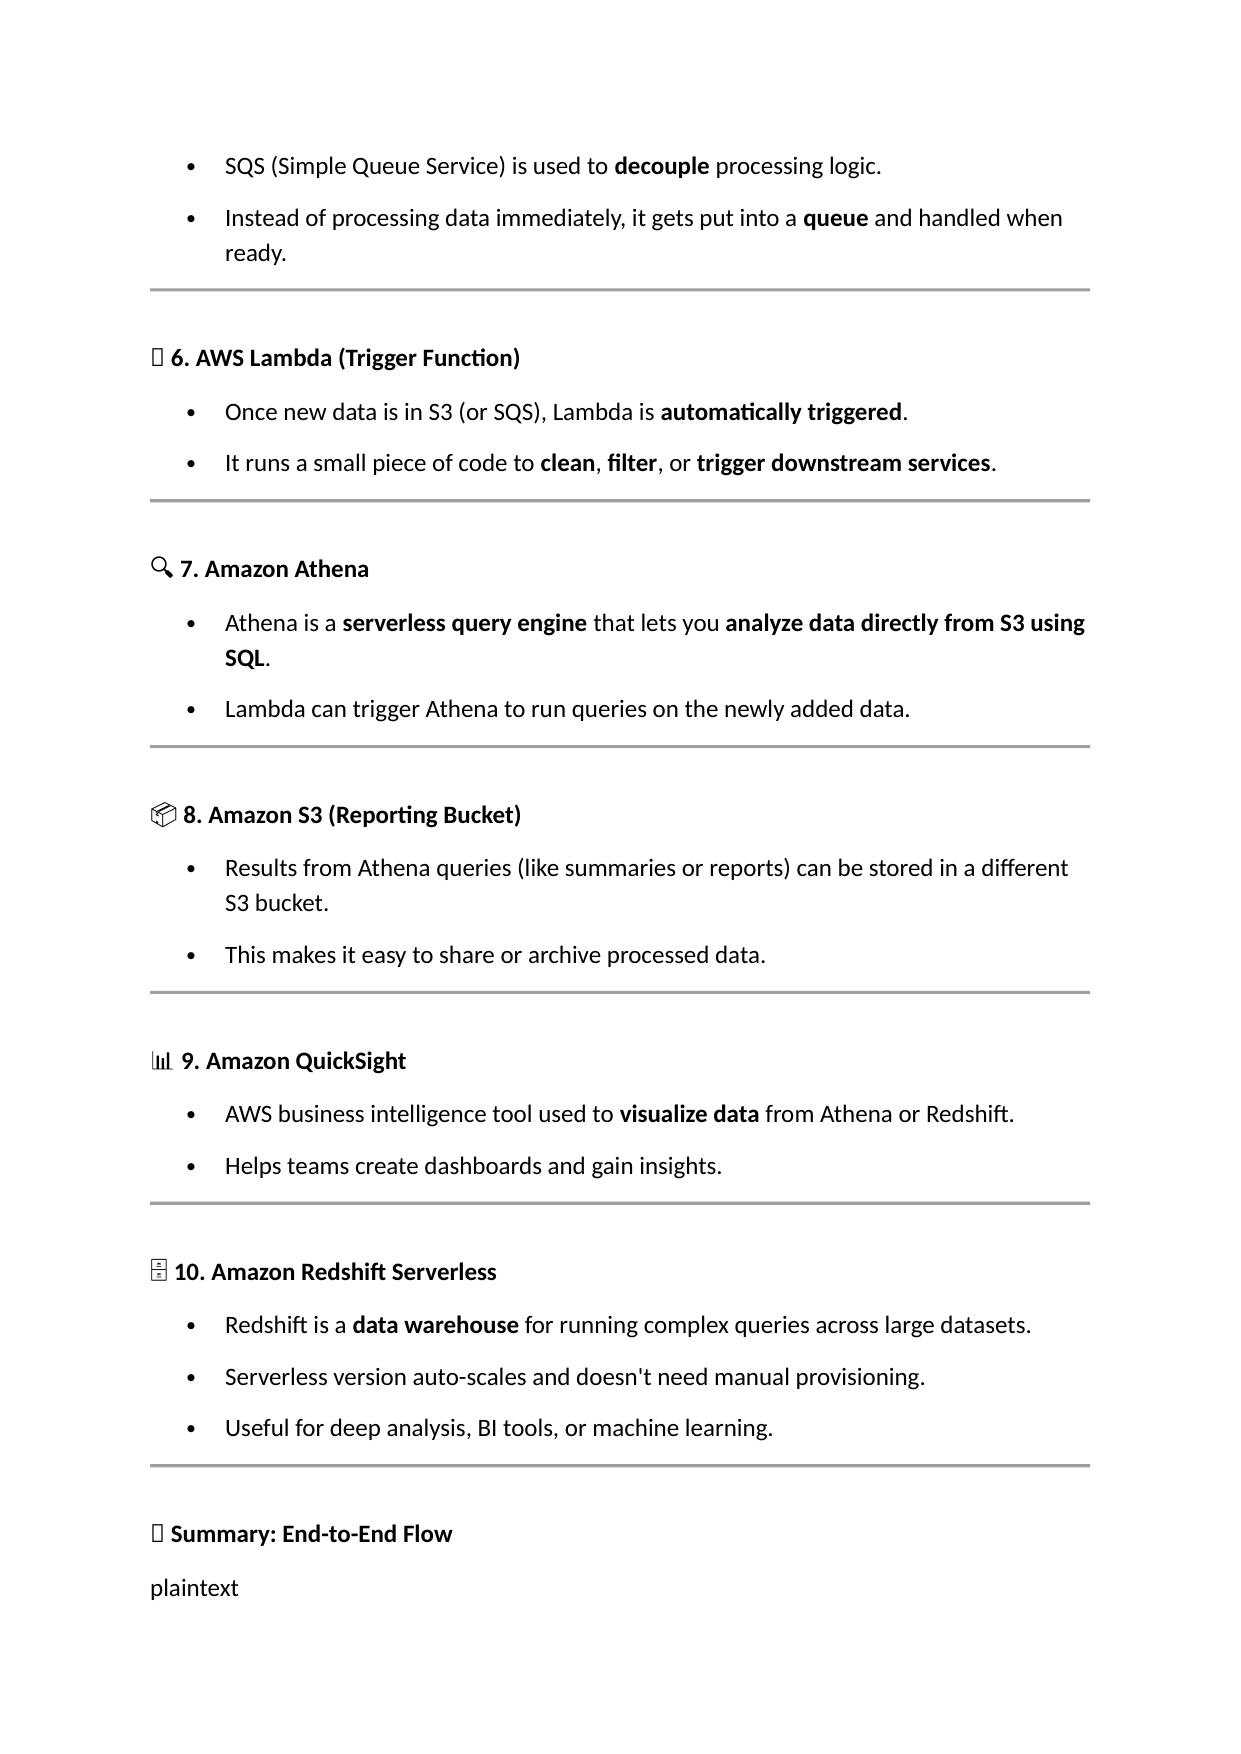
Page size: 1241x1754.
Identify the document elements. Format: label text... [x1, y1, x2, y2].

list Results from Athena queries (like summaries or reports) can be stored in a different S3 bucket. [187, 852, 1090, 918]
list Lambda can trigger Athena to run queries on the newly added data. [187, 693, 1090, 724]
list Helps teams create dashboards and gain insights. [187, 1150, 1090, 1181]
list It runs a small piece of code to clean, filter, or trigger downstream services. [187, 447, 1090, 478]
list Instead of processing data immediately, it gets put into a queue and handled when ready. [187, 202, 1090, 267]
list Useful for deep analysis, BI tools, or machine learning. [187, 1412, 1090, 1443]
text 💡 Summary: End-to-End Flow [150, 1516, 1090, 1550]
text 📊 9. Amazon QuickSight [150, 1042, 1090, 1077]
list Once new data is in S3 (or SQS), Lambda is automatically triggered. [187, 396, 1090, 426]
list This makes it easy to share or archive processed data. [187, 939, 1090, 970]
text 🧠 6. AWS Lambda (Trigger Function) [150, 340, 1090, 374]
text 🔍 7. Amazon Athena [150, 551, 1090, 585]
list Serverless version auto-scales and doesn't need manual provisioning. [187, 1361, 1090, 1391]
list Athena is a serverless query engine that lets you analyze data directly from S3 using SQL. [187, 607, 1090, 672]
text plaintext [150, 1572, 1090, 1602]
list AWS business intelligence tool used to visualize data from Athena or Redshift. [187, 1098, 1090, 1129]
text 🗄️ 10. Amazon Redshift Serverless [150, 1253, 1090, 1287]
text 📦 8. Amazon S3 (Reporting Bucket) [150, 797, 1090, 831]
list SQS (Simple Queue Service) is used to decouple processing logic. [187, 150, 1090, 181]
list Redshift is a data warehouse for running complex queries across large datasets. [187, 1309, 1090, 1340]
